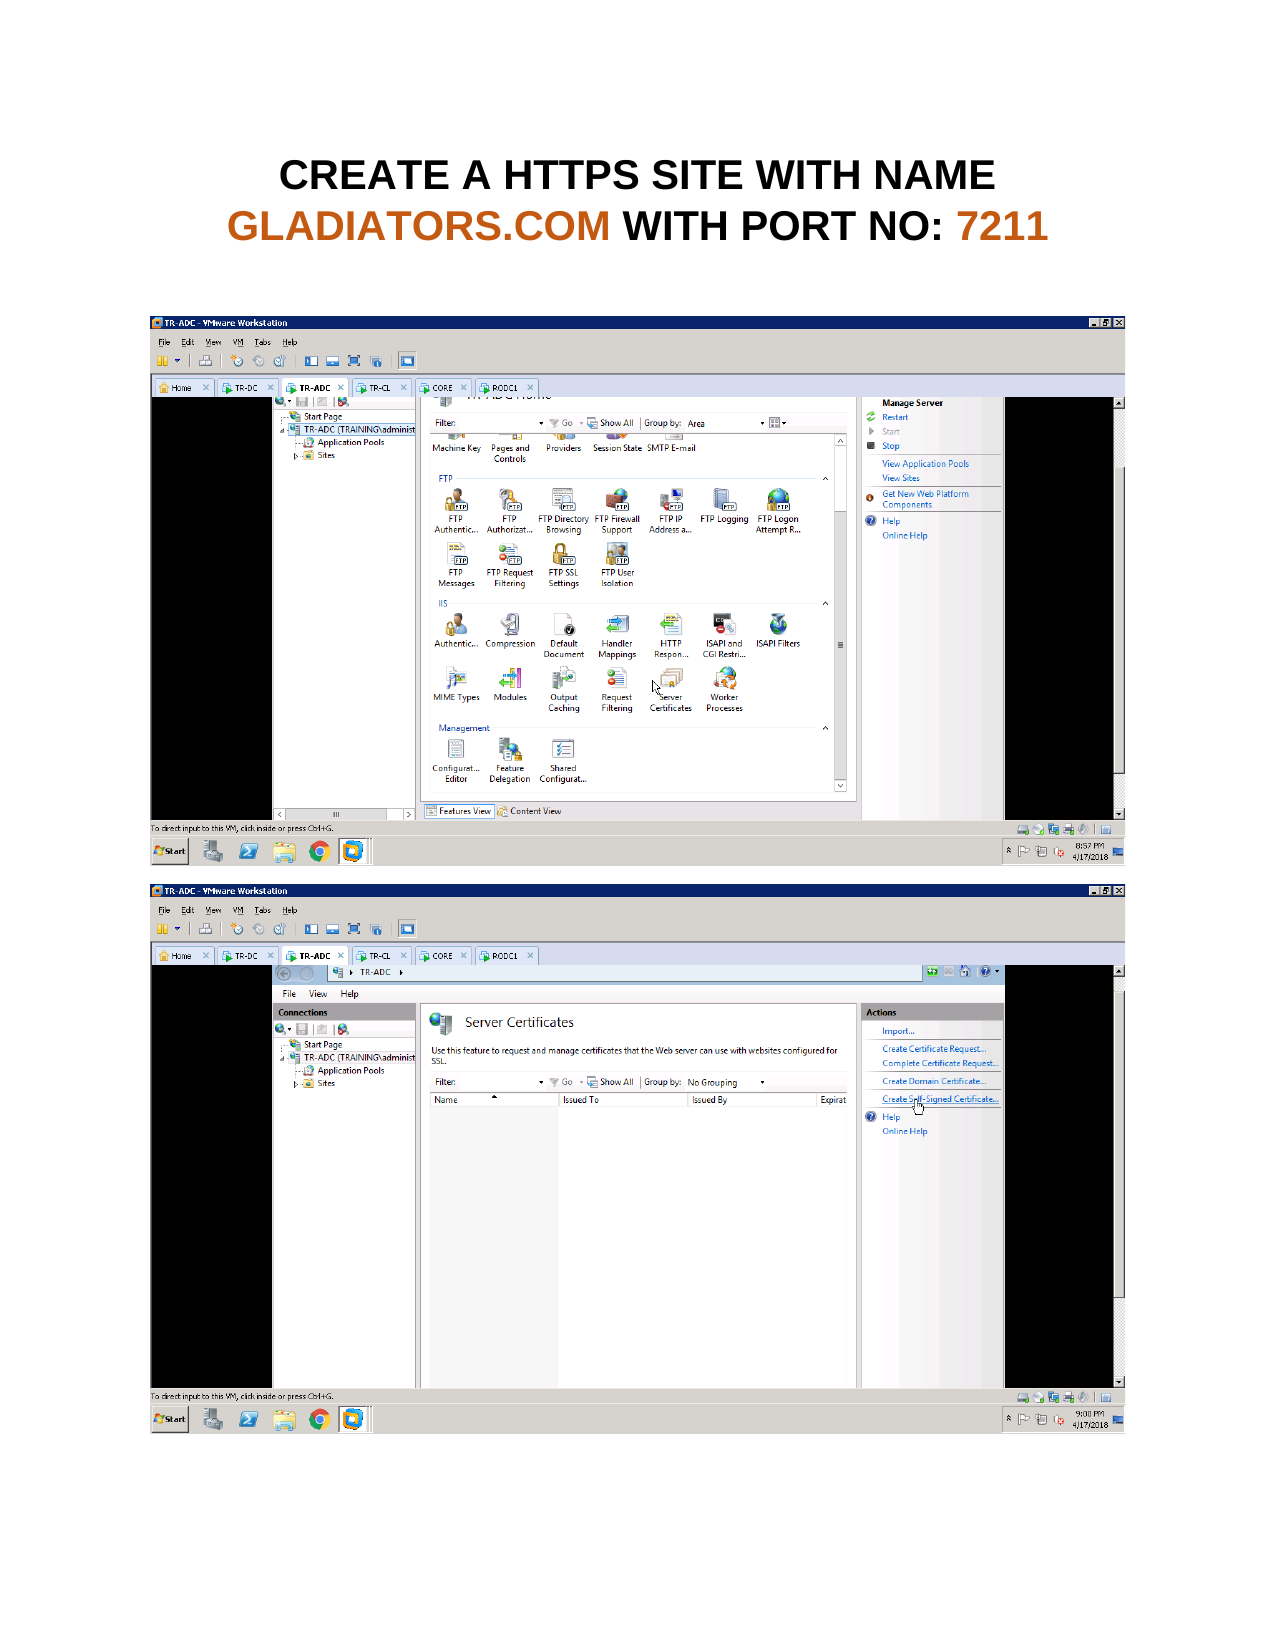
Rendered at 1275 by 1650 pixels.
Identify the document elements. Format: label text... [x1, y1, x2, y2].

text CREATE A HTTPS SITE WITH NAME GLADIATORS.COM WITH PORT NO: 7211 [150, 150, 1125, 249]
picture [150, 316, 1125, 866]
picture [150, 884, 1125, 1434]
